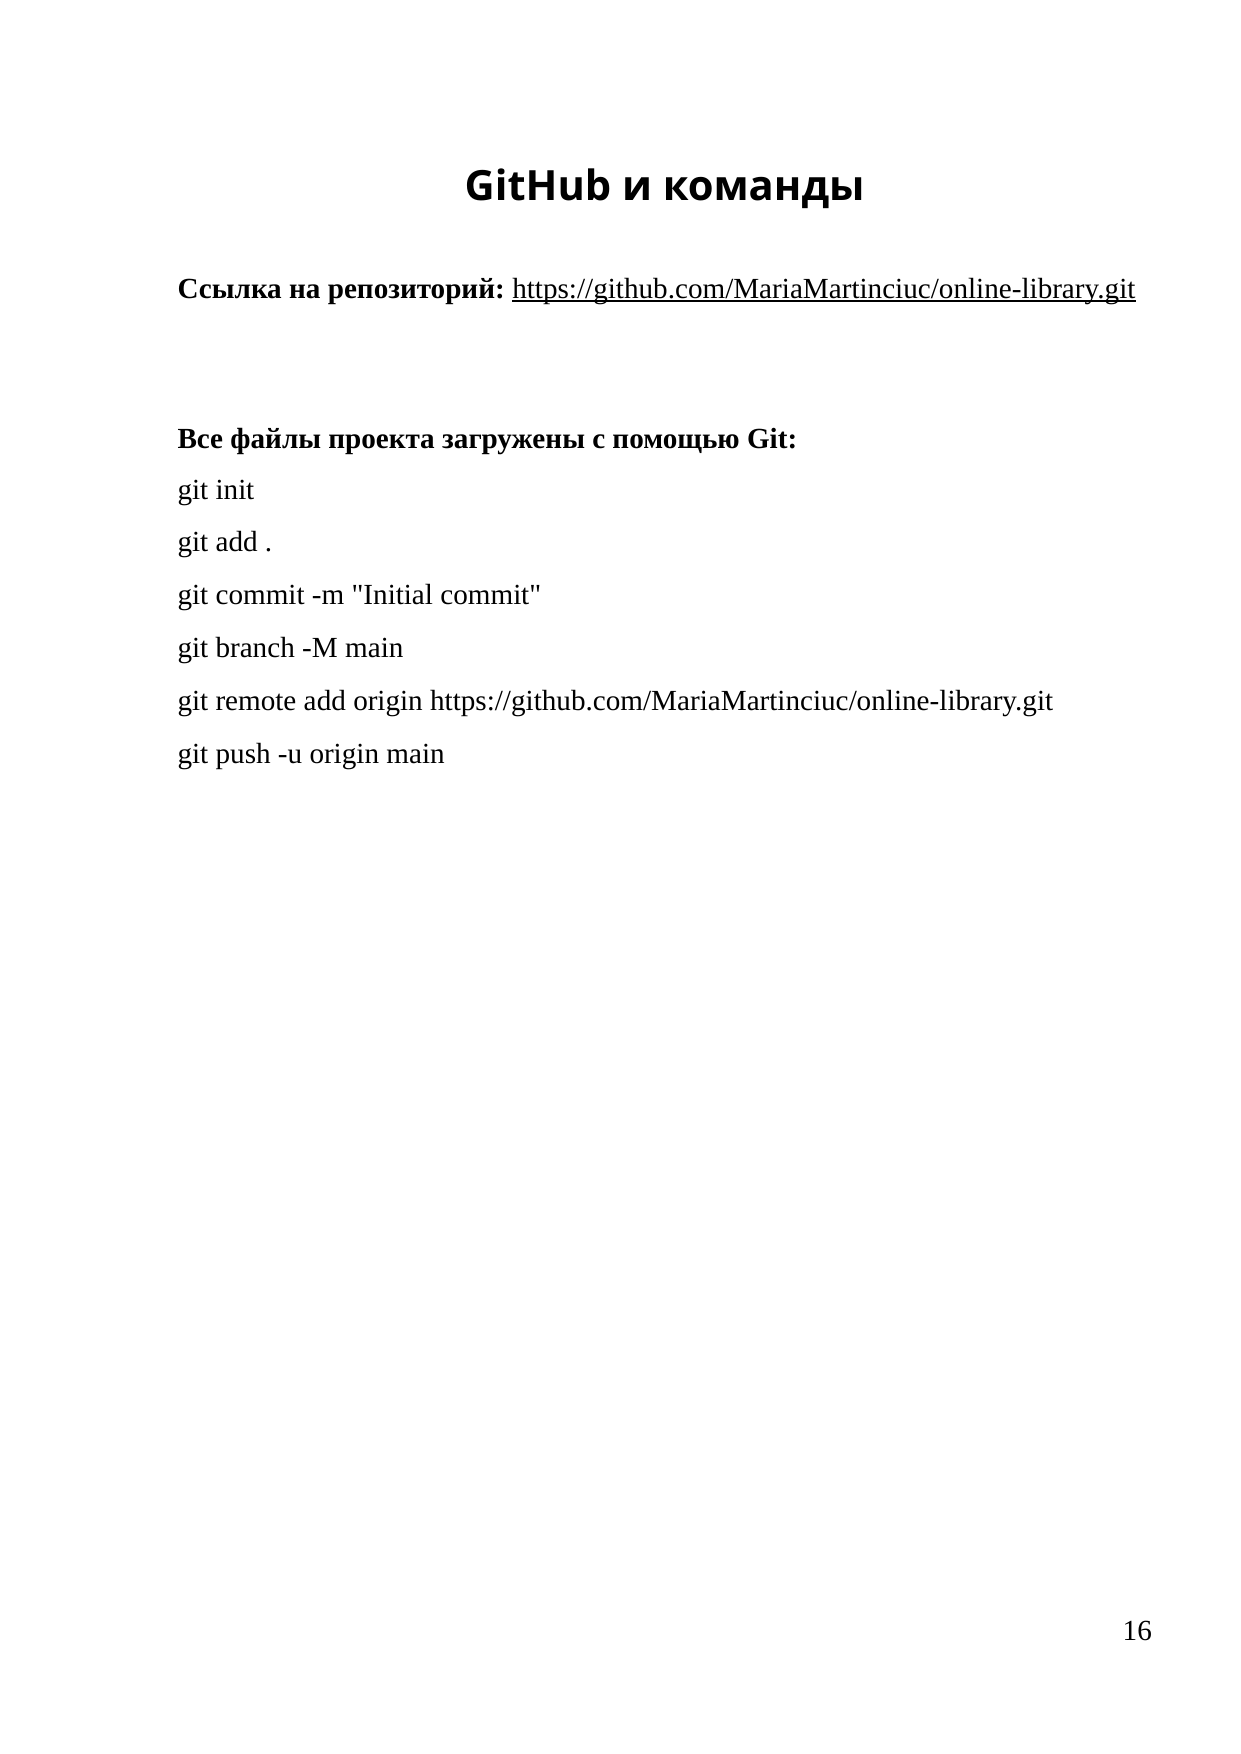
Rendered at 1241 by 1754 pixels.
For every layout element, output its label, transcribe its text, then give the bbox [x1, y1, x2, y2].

text git push -u origin main [177, 736, 1152, 769]
text git remote add origin https://github.com/MariaMartinciuc/online-library.git [177, 683, 1152, 717]
text git init [177, 472, 1152, 505]
text Ссылка на репозиторий: https://github.com/MariaMartinciuc/online-library.git [177, 271, 1152, 304]
text git branch -M main [177, 630, 1152, 664]
text git add . [177, 524, 1152, 558]
text Все файлы проекта загружены с помощью Git: [177, 422, 1152, 455]
text git commit -m "Initial commit" [177, 577, 1152, 611]
subtitle GitHub и команды [177, 156, 1152, 212]
